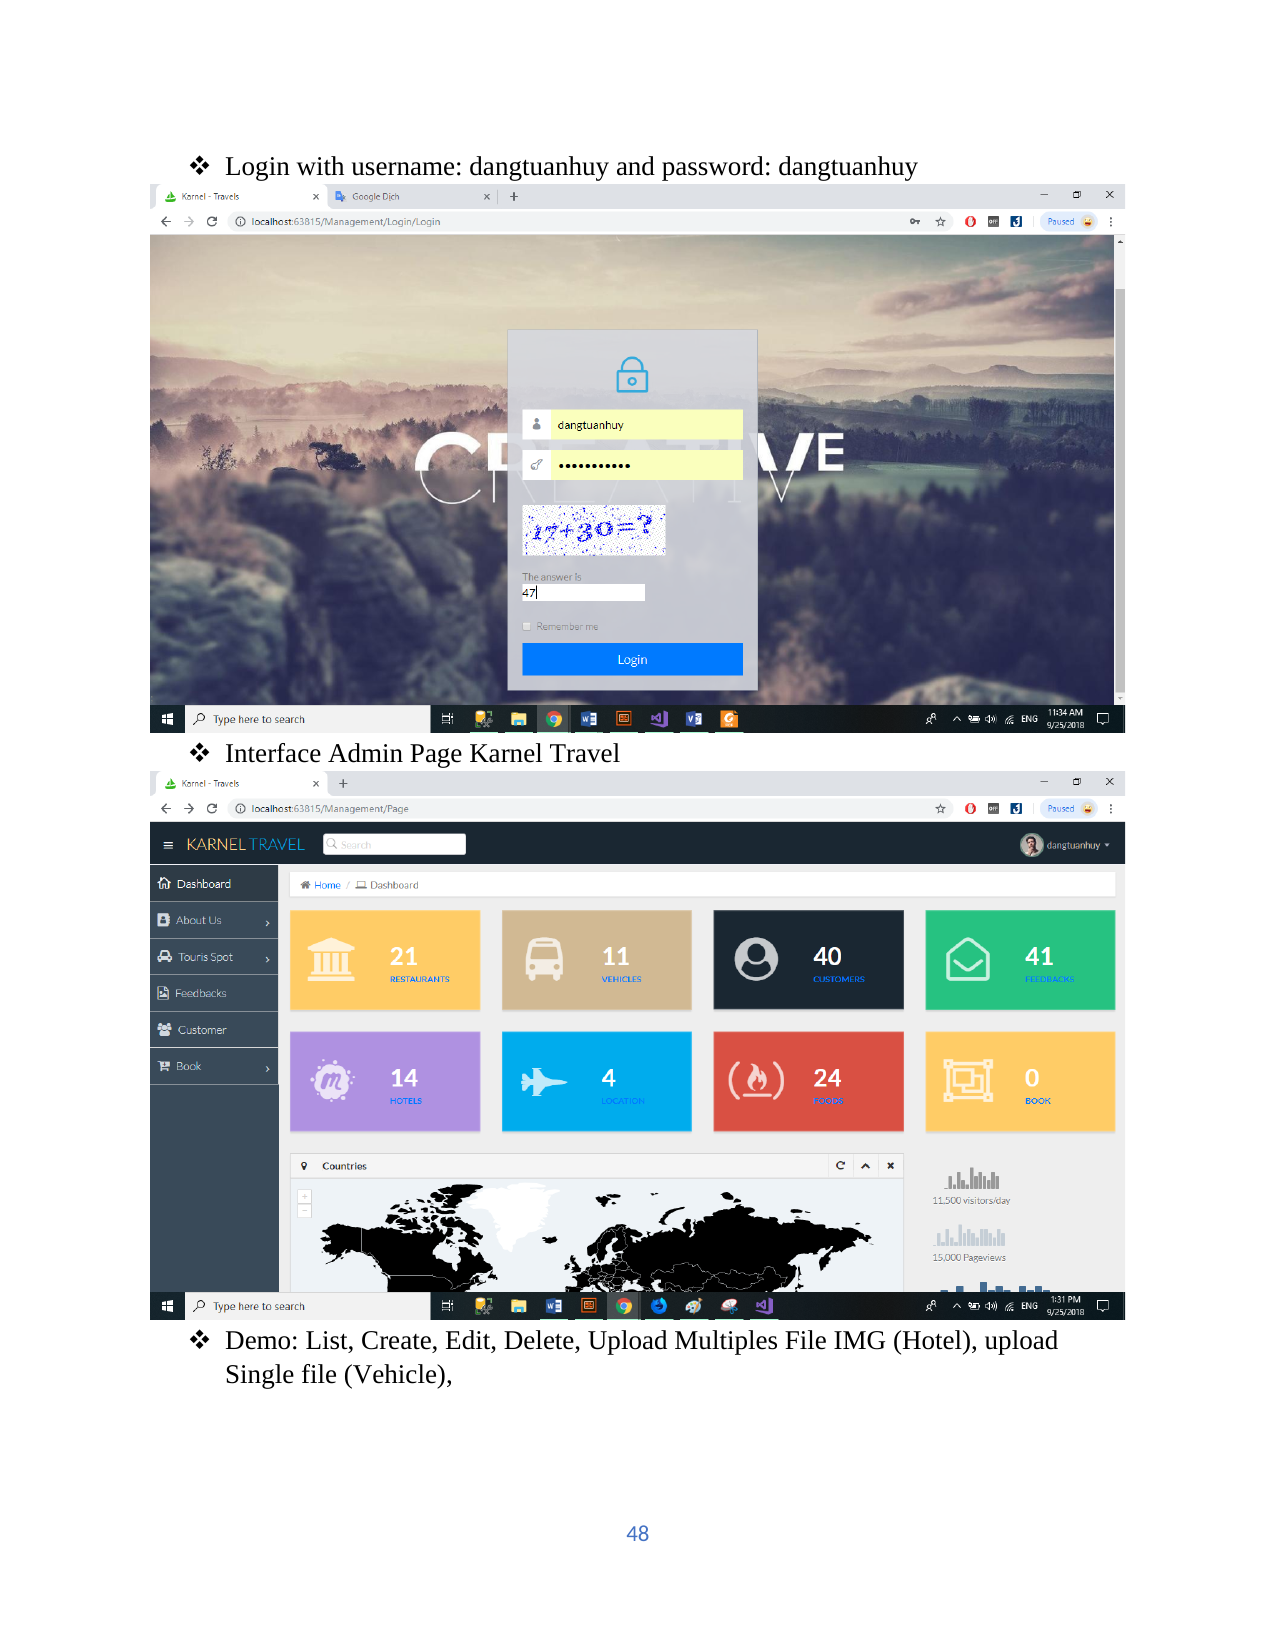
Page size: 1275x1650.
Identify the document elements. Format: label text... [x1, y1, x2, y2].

list Login with username: dangtuanhuy and password: dangtuanhuy [187, 150, 1125, 181]
picture [150, 771, 1125, 1320]
list Demo: List, Create, Edit, Delete, Upload Multiples File IMG (Hotel), upload Single file (Vehicle), [187, 1320, 1125, 1389]
picture [150, 184, 1125, 733]
list Interface Admin Page Karnel Travel [187, 733, 1125, 768]
